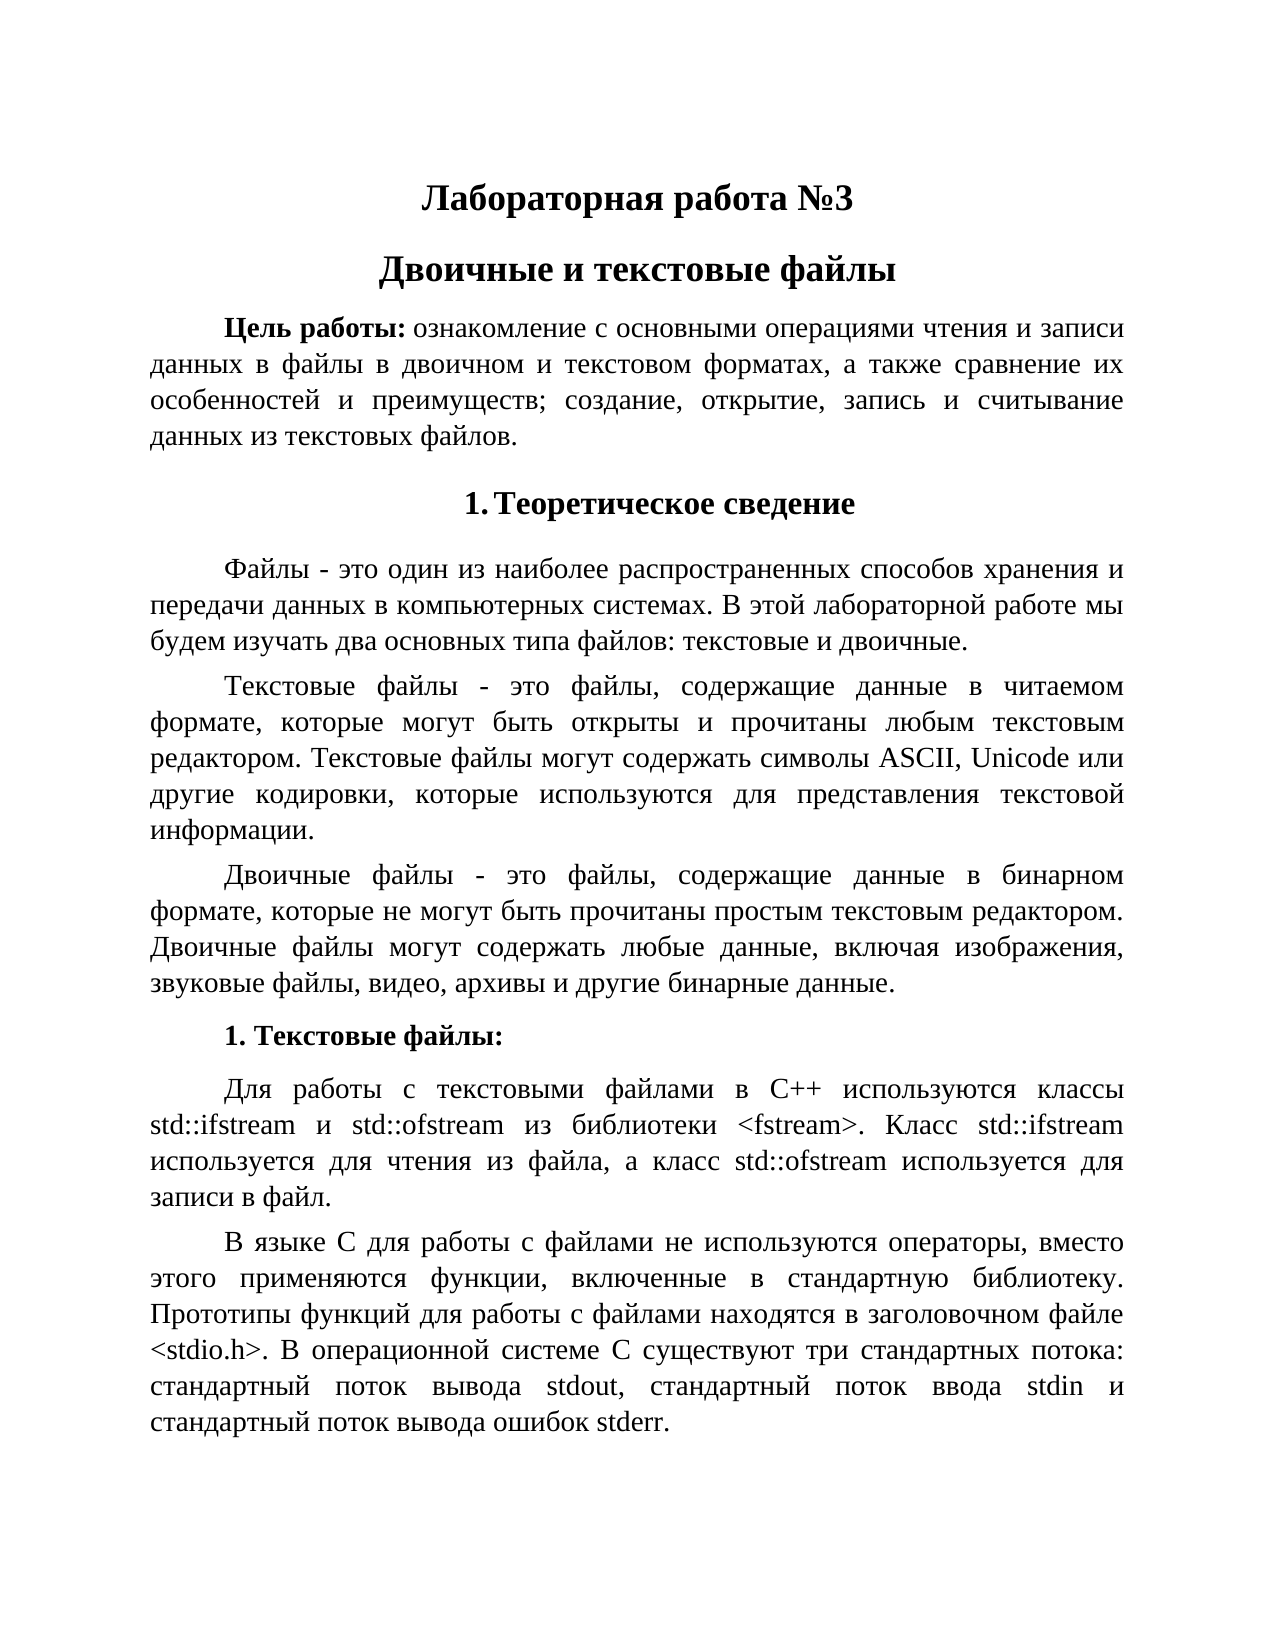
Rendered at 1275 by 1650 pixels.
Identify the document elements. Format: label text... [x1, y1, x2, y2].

text Файлы - это один из наиболее распространенных способов хранения и передачи данных в компьютерных системах. В этой лабораторной работе мы будем изучать два основных типа файлов: текстовые и двоичные. [150, 551, 1125, 657]
text Двоичные файлы - это файлы, содержащие данные в бинарном формате, которые не могут быть прочитаны простым текстовым редактором. Двоичные файлы могут содержать любые данные, включая изображения, звуковые файлы, видео, архивы и другие бинарные данные. [150, 857, 1125, 999]
subtitle Лабораторная работа №3 [150, 175, 1125, 218]
text Цель работы: ознакомление с основными операциями чтения и записи данных в файлы в двоичном и текстовом форматах, а также сравнение их особенностей и преимуществ; создание, открытие, запись и считывание данных из текстовых файлов. [150, 310, 1125, 452]
text Текстовые файлы - это файлы, содержащие данные в читаемом формате, которые могут быть открыты и прочитаны любым текстовым редактором. Текстовые файлы могут содержать символы ASCII, Unicode или другие кодировки, которые используются для представления текстовой информации. [150, 668, 1125, 846]
list Текстовые файлы: [224, 1018, 1125, 1052]
subtitle Двоичные и текстовые файлы [150, 247, 1125, 290]
text Для работы с текстовыми файлами в С++ используются классы std::ifstream и std::ofstream из библиотеки <fstream>. Класс std::ifstream используется для чтения из файла, а класс std::ofstream используется для записи в файл. [150, 1071, 1125, 1213]
subtitle Теоретическое сведение [194, 483, 1125, 522]
text В языке С для работы с файлами не используются операторы, вместо этого применяются функции, включенные в стандартную библиотеку. Прототипы функций для работы с файлами находятся в заголовочном файле <stdio.h>. В операционной системе С существуют три стандартных потока: стандартный поток вывода stdout, стандартный поток ввода stdin и стандартный поток вывода ошибок stderr. [150, 1224, 1125, 1438]
